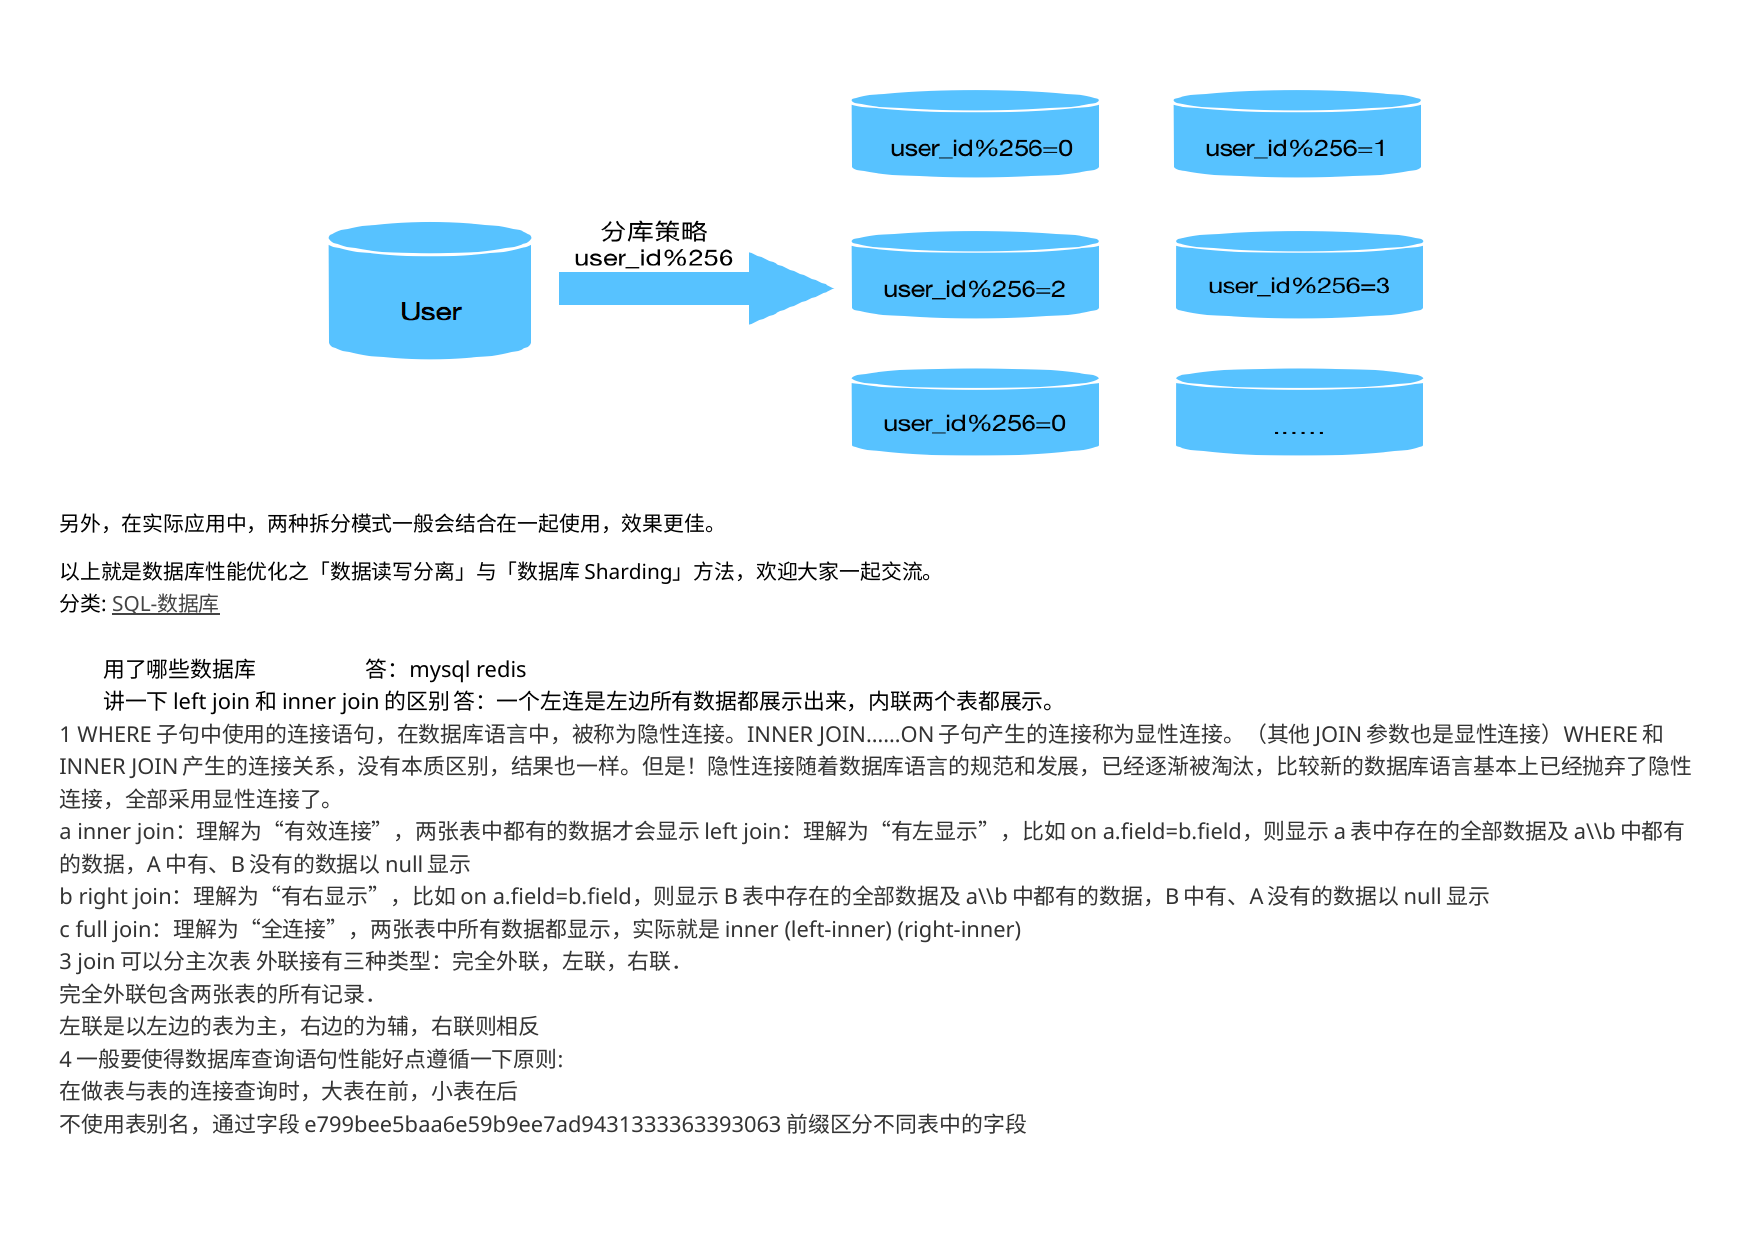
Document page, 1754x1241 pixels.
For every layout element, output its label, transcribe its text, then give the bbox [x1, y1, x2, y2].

text 分类: SQL-数据库 [59, 586, 1695, 619]
text 用了哪些数据库 答：mysql redis [59, 651, 1695, 684]
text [59, 716, 1695, 1139]
picture [320, 67, 1434, 460]
text 另外，在实际应用中，两种拆分模式一般会结合在一起使用，效果更佳。 [59, 506, 1695, 538]
text 讲一下left join 和inner join的区别 答：一个左连是左边所有数据都展示出来，内联两个表都展示。 [59, 684, 1695, 716]
text 以上就是数据库性能优化之「数据读写分离」与「数据库Sharding」方法，欢迎大家一起交流。 [59, 554, 1695, 586]
